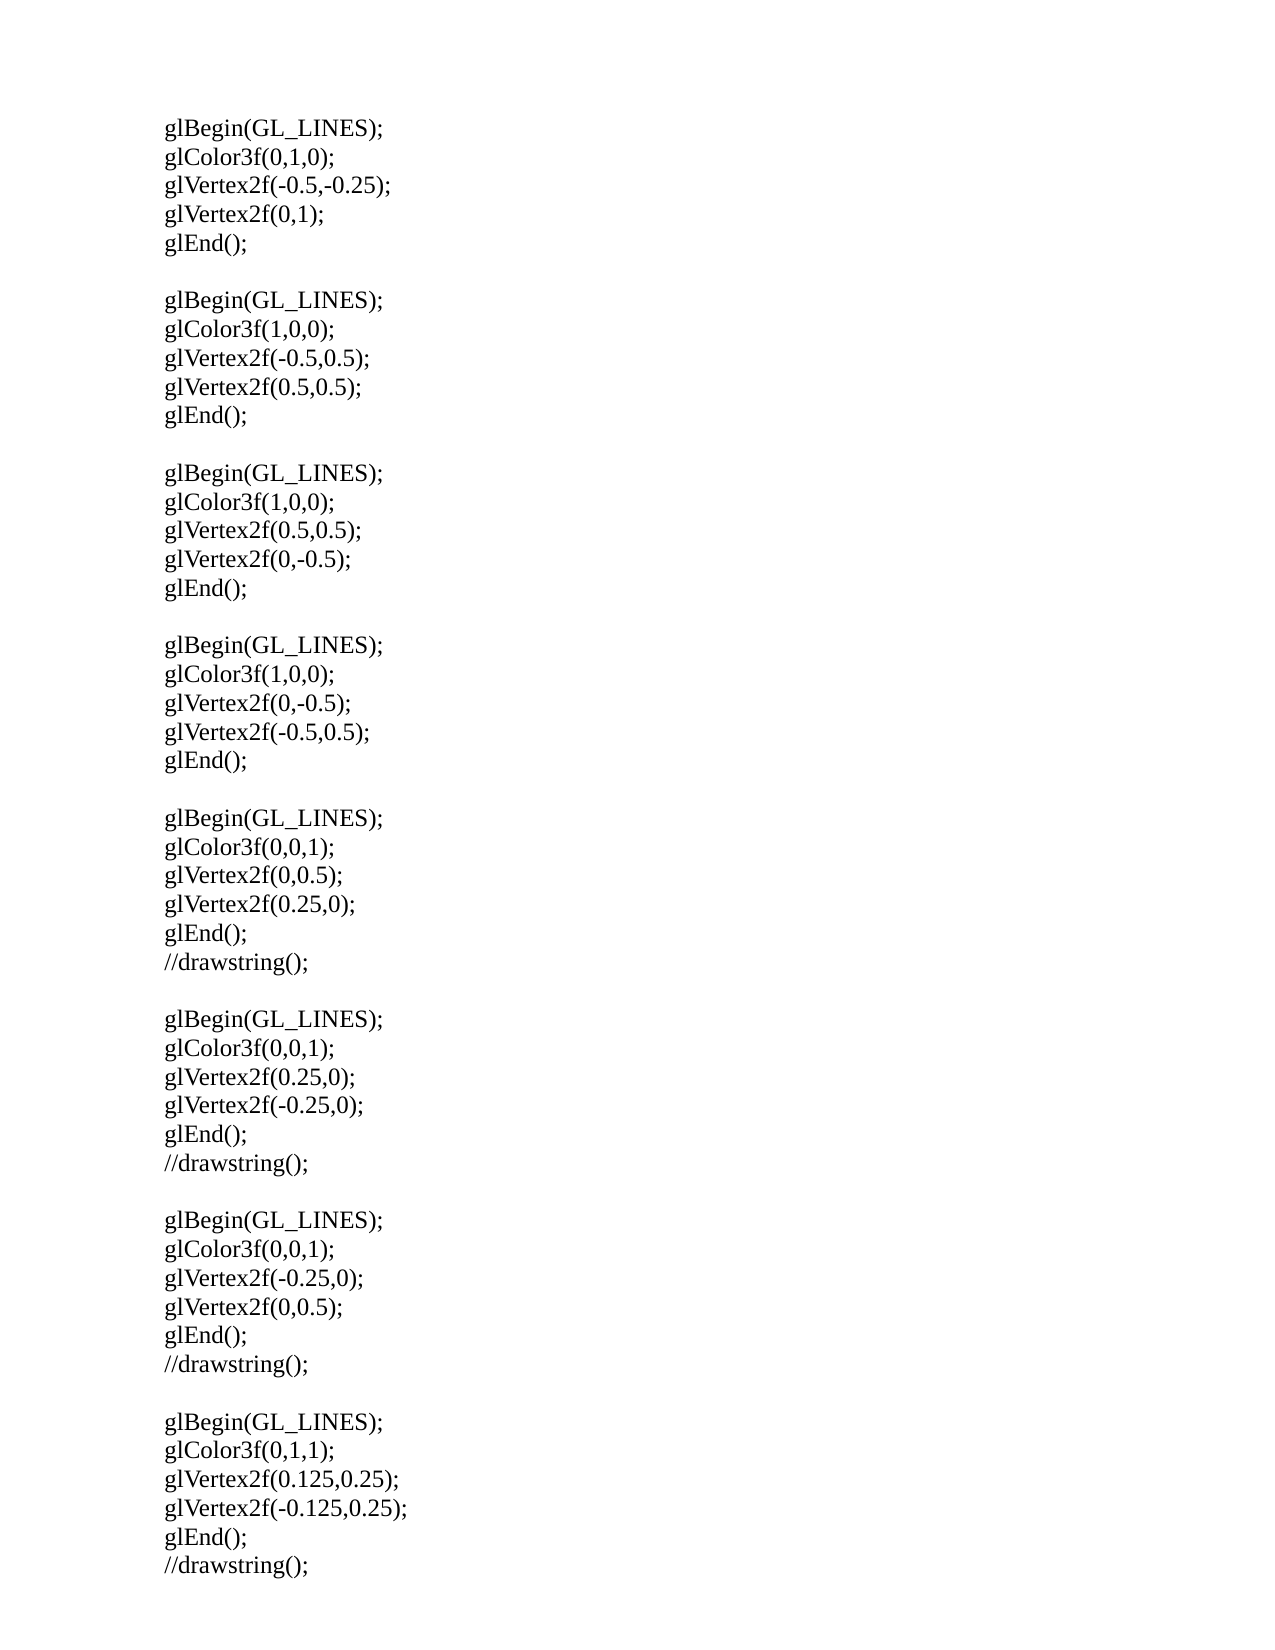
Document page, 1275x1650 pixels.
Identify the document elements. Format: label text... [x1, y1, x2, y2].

text glEnd(); [164, 1321, 1125, 1349]
text //drawstring(); [164, 1148, 1125, 1177]
text glColor3f(0,0,1); [164, 832, 1125, 861]
text //drawstring(); [164, 947, 1125, 976]
text glColor3f(0,1,1); [164, 1436, 1125, 1464]
text glVertex2f(0.25,0); [164, 1062, 1125, 1091]
text glBegin(GL_LINES); [164, 1407, 1125, 1436]
text glBegin(GL_LINES); [164, 631, 1125, 659]
text glEnd(); [164, 1522, 1125, 1551]
text glBegin(GL_LINES); [164, 803, 1125, 832]
text glColor3f(0,0,1); [164, 1033, 1125, 1062]
text glVertex2f(-0.5,0.5); [164, 717, 1125, 746]
text //drawstring(); [164, 1551, 1125, 1579]
text glVertex2f(-0.125,0.25); [164, 1493, 1125, 1522]
text glColor3f(1,0,0); [164, 314, 1125, 343]
text glEnd(); [164, 573, 1125, 602]
text glVertex2f(0.5,0.5); [164, 516, 1125, 544]
text glEnd(); [164, 228, 1125, 257]
text glVertex2f(0.5,0.5); [164, 372, 1125, 401]
text glVertex2f(-0.5,-0.25); [164, 171, 1125, 199]
text glVertex2f(-0.25,0); [164, 1263, 1125, 1292]
text glColor3f(1,0,0); [164, 659, 1125, 688]
text glVertex2f(0.125,0.25); [164, 1464, 1125, 1493]
text glEnd(); [164, 401, 1125, 429]
text glVertex2f(0,-0.5); [164, 544, 1125, 573]
text glVertex2f(0.25,0); [164, 889, 1125, 918]
text glBegin(GL_LINES); [164, 286, 1125, 314]
text glBegin(GL_LINES); [164, 458, 1125, 487]
text glVertex2f(0,-0.5); [164, 688, 1125, 717]
text glBegin(GL_LINES); [164, 1206, 1125, 1234]
text glColor3f(1,0,0); [164, 487, 1125, 516]
text glEnd(); [164, 918, 1125, 947]
text glBegin(GL_LINES); [164, 1004, 1125, 1033]
text glEnd(); [164, 1119, 1125, 1148]
text glVertex2f(0,0.5); [164, 1292, 1125, 1321]
text glVertex2f(0,1); [164, 199, 1125, 228]
text glBegin(GL_LINES); [164, 113, 1125, 142]
text glColor3f(0,1,0); [164, 142, 1125, 171]
text glColor3f(0,0,1); [164, 1234, 1125, 1263]
text glEnd(); [164, 746, 1125, 774]
text glVertex2f(-0.5,0.5); [164, 343, 1125, 372]
text glVertex2f(-0.25,0); [164, 1091, 1125, 1119]
text //drawstring(); [164, 1349, 1125, 1378]
text glVertex2f(0,0.5); [164, 861, 1125, 889]
